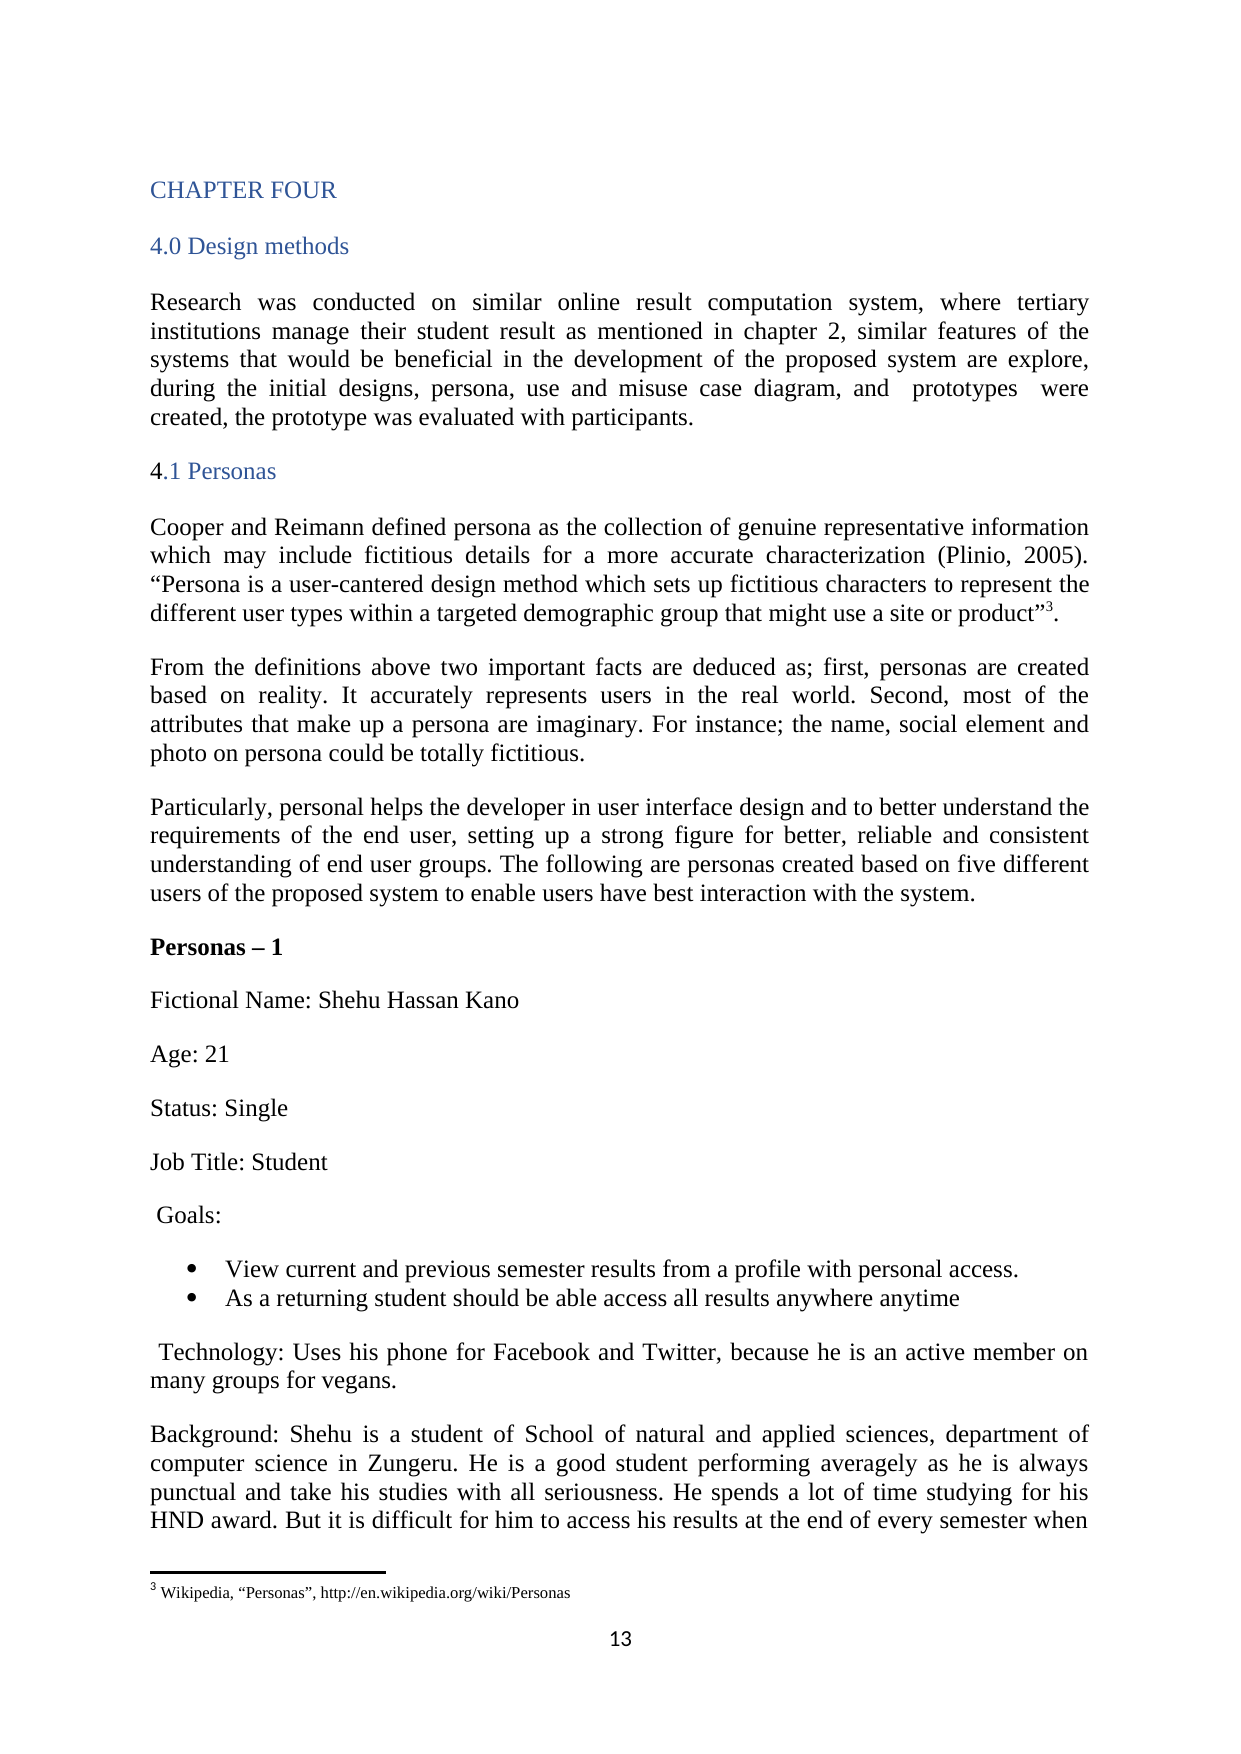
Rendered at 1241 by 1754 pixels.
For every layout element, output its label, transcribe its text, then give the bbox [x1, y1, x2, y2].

text Goals: [150, 1201, 1090, 1229]
text Research was conducted on similar online result computation system, where tertiary institutions manage their student result as mentioned in chapter 2, similar features of the systems that would be beneficial in the development of the proposed system are explore, during the initial designs, persona, use and misuse case diagram, and prototypes were created, the prototype was evaluated with participants. [150, 287, 1090, 431]
text Particularly, personal helps the developer in user interface design and to better understand the requirements of the end user, setting up a strong figure for better, reliable and consistent understanding of end user groups. The following are personas created based on five different users of the proposed system to enable users have best interaction with the system. [150, 792, 1090, 907]
text Personas – 1 [150, 932, 1090, 961]
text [150, 1419, 1090, 1534]
subtitle 4.0 Design methods [150, 231, 1090, 260]
subtitle 4.1 Personas [150, 456, 1090, 484]
text From the definitions above two important facts are deduced as; first, personas are created based on reality. It accurately represents users in the real world. Second, most of the attributes that make up a persona are imaginary. For instance; the name, social element and photo on persona could be totally fictitious. [150, 652, 1090, 767]
text Fictional Name: Shehu Hassan Kano [150, 986, 1090, 1014]
text Cooper and Reimann defined persona as the collection of genuine representative information which may include fictitious details for a more accurate characterization (Plinio, 2005). “Persona is a user-cantered design method which sets up fictitious characters to represent the different user types within a targeted demographic group that might use a site or product”. [150, 512, 1090, 627]
text Technology: Uses his phone for Facebook and Twitter, because he is an active member on many groups for vegans. [150, 1337, 1090, 1394]
list View current and previous semester results from a profile with personal access. [187, 1254, 1090, 1283]
text Age: 21 [150, 1039, 1090, 1068]
subtitle CHAPTER FOUR [150, 175, 1090, 204]
text Job Title: Student [150, 1147, 1090, 1176]
text Status: Single [150, 1093, 1090, 1122]
list As a returning student should be able access all results anywhere anytime [187, 1283, 1090, 1312]
